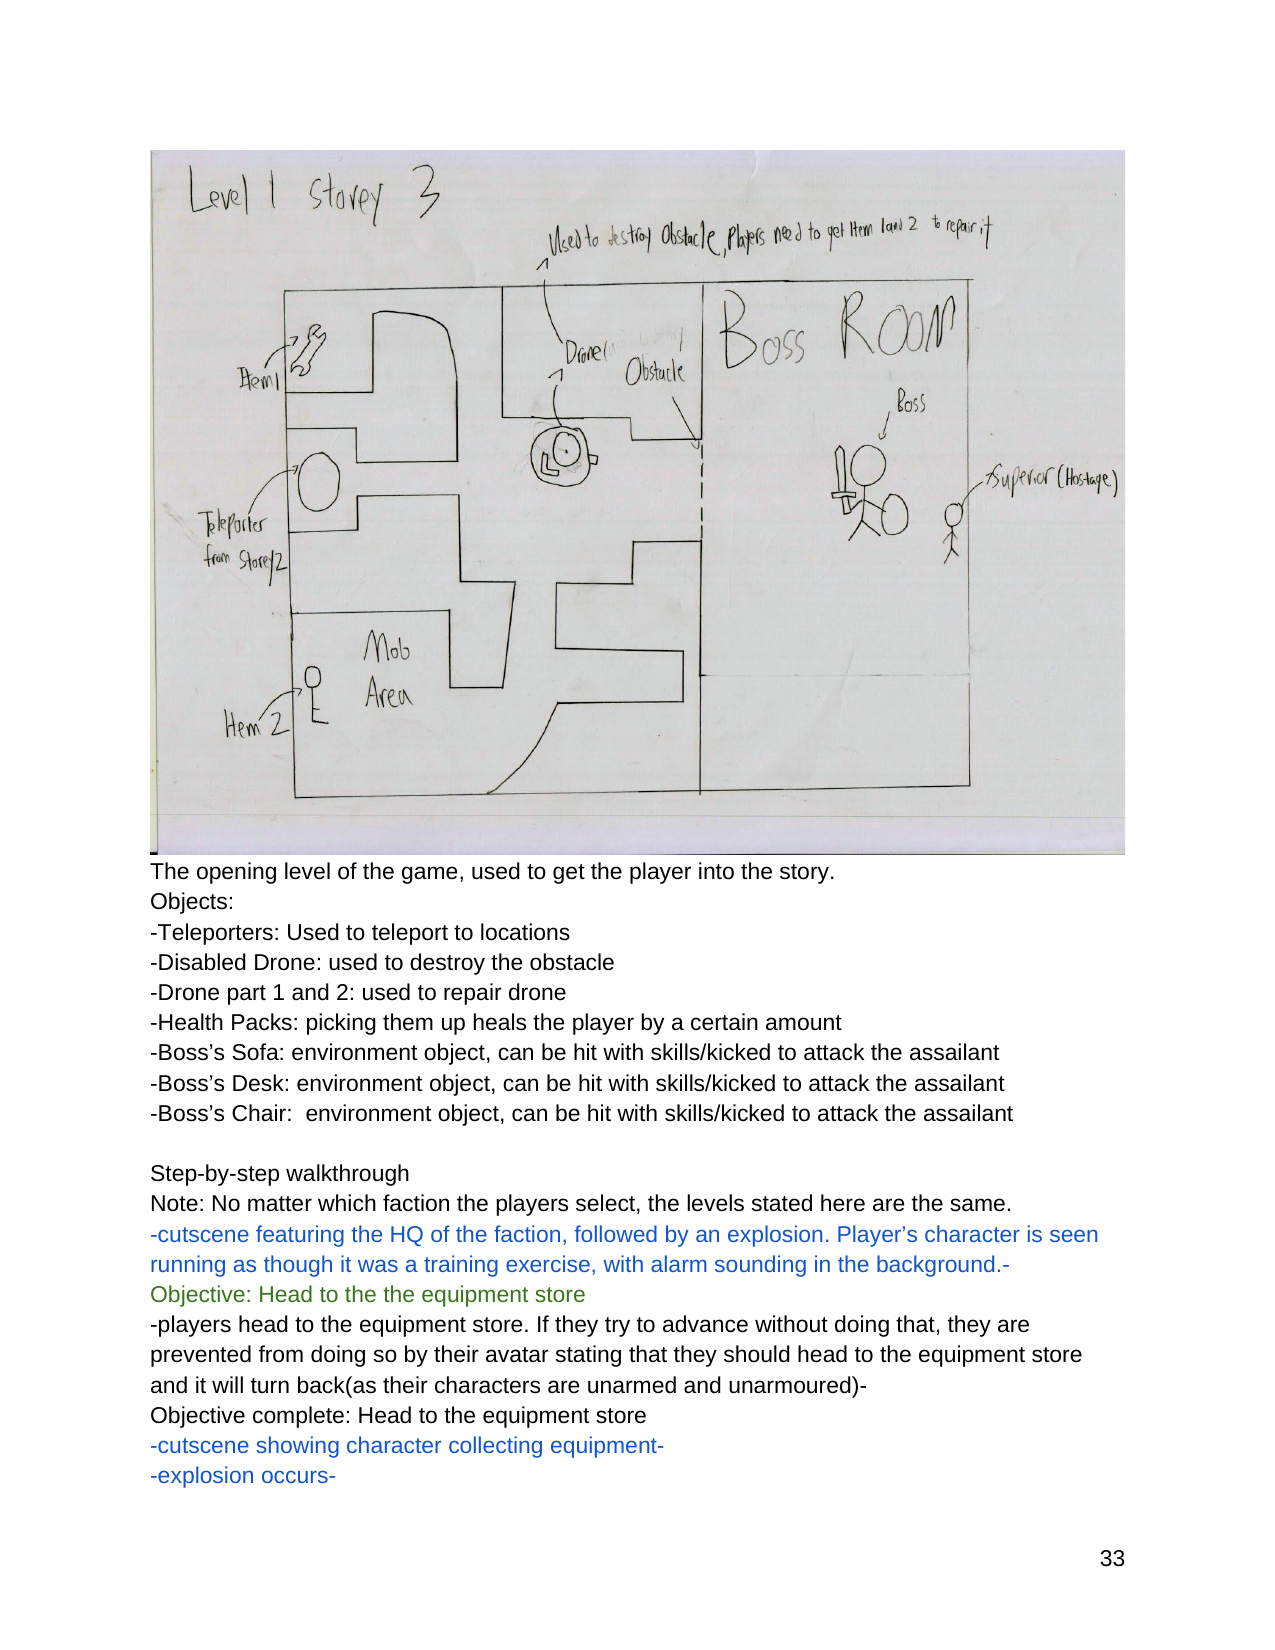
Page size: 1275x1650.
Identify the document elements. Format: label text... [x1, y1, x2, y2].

text Step-by-step walkthrough [150, 1160, 1125, 1186]
text -Teleporters: Used to teleport to locations [150, 918, 1125, 945]
text Objective: Head to the the equipment store [150, 1281, 1125, 1307]
text -cutscene featuring the HQ of the faction, followed by an explosion. Player’s character is seen running as though it was a training exercise, with alarm sounding in the background.- [150, 1221, 1125, 1277]
text -Health Packs: picking them up heals the player by a certain amount [150, 1009, 1125, 1035]
text -Boss’s Sofa: environment object, can be hit with skills/kicked to attack the assailant [150, 1039, 1125, 1066]
text -explosion occurs- [150, 1462, 1125, 1488]
picture [150, 150, 1125, 855]
text -Drone part 1 and 2: used to repair drone [150, 979, 1125, 1005]
text -Boss’s Chair: environment object, can be hit with skills/kicked to attack the assailant [150, 1100, 1125, 1126]
text Note: No matter which faction the players select, the levels stated here are the same. [150, 1190, 1125, 1217]
text -players head to the equipment store. If they try to advance without doing that, they are prevented from doing so by their avatar stating that they should head to the equipment store and it will turn back(as their characters are unarmed and unarmoured)- [150, 1311, 1125, 1398]
text The opening level of the game, used to get the player into the story. [150, 855, 1125, 884]
text Objective complete: Head to the equipment store [150, 1402, 1125, 1428]
text -Disabled Drone: used to destroy the obstacle [150, 949, 1125, 975]
text -cutscene showing character collecting equipment- [150, 1432, 1125, 1458]
text Objects: [150, 888, 1125, 914]
text -Boss’s Desk: environment object, can be hit with skills/kicked to attack the assailant [150, 1069, 1125, 1096]
